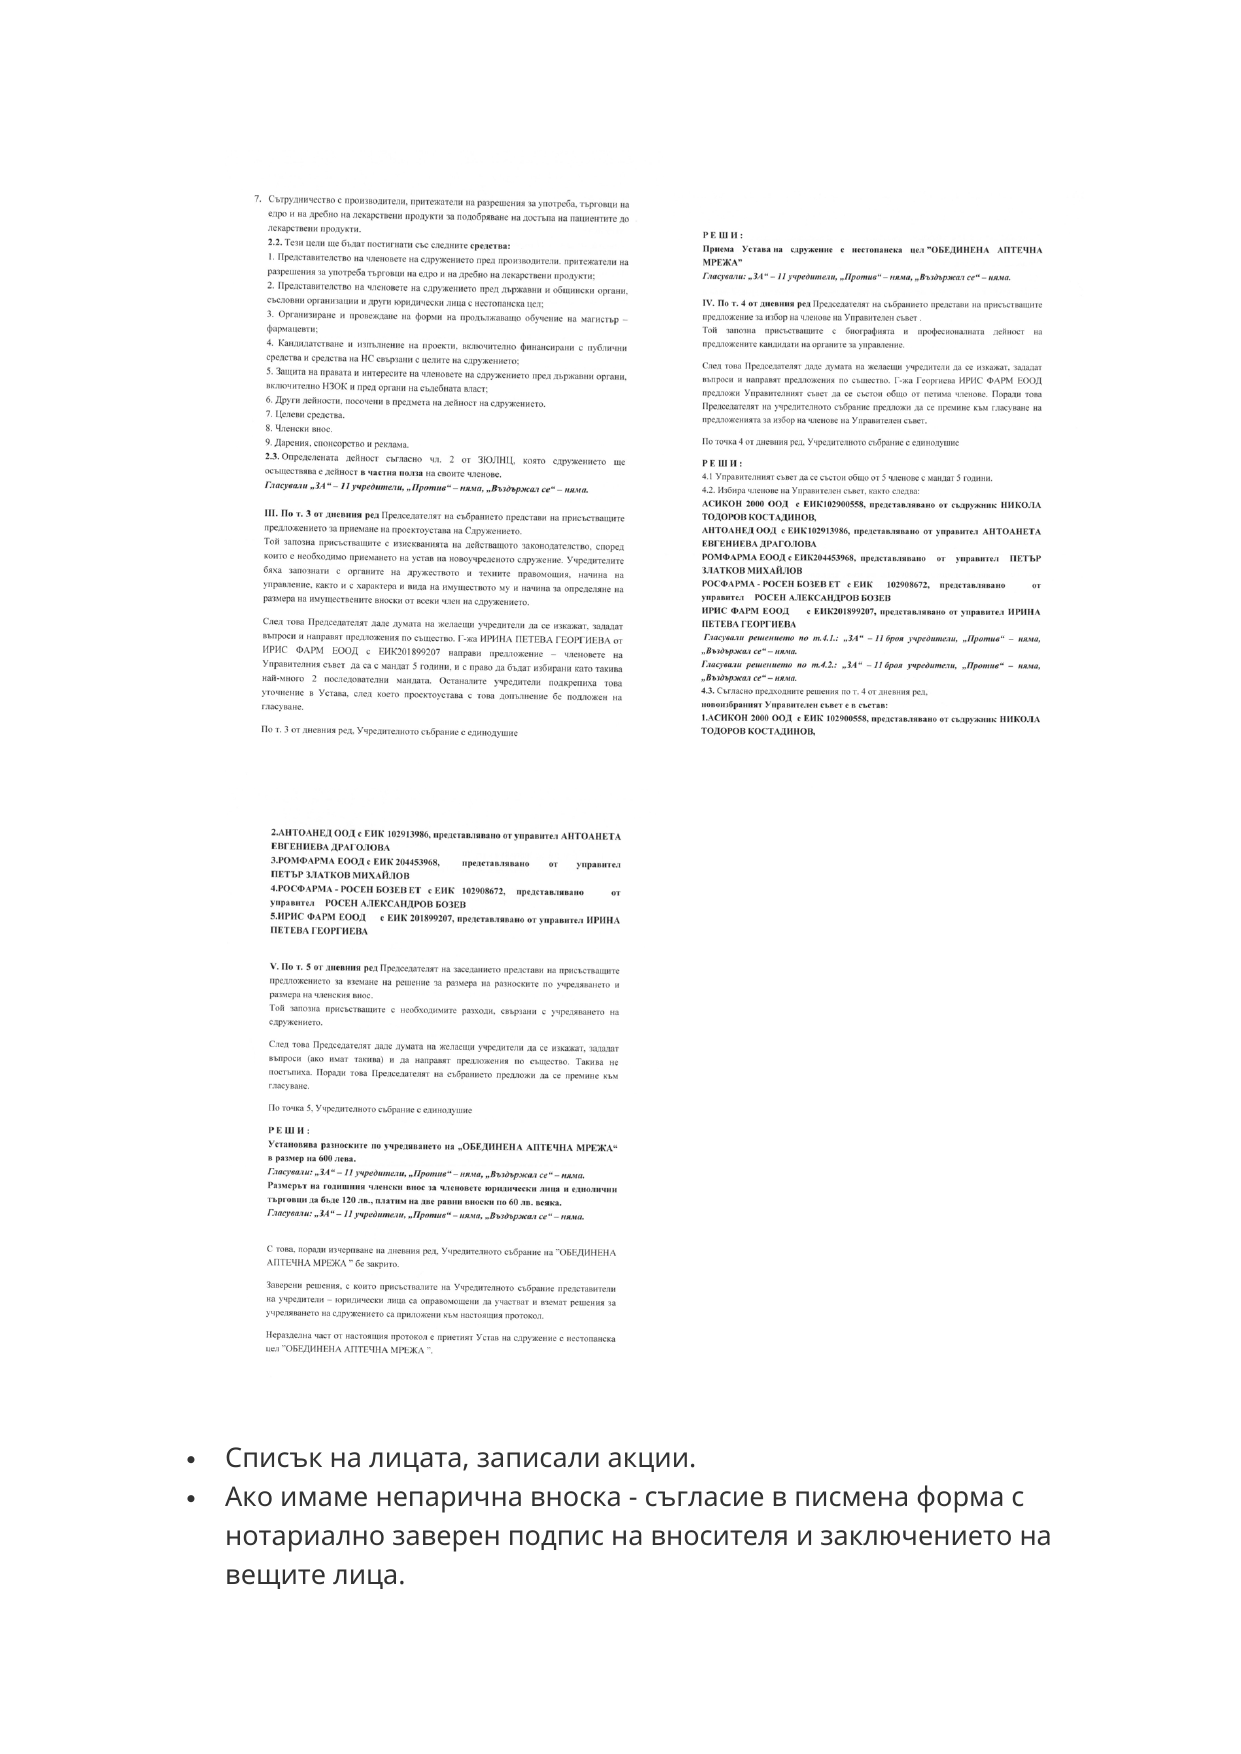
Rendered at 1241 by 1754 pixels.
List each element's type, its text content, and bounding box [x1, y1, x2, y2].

picture [225, 150, 1084, 1407]
list Списък на лицата, записали акции. [187, 1436, 1090, 1475]
list Ако имаме непарична вноска - съгласие в писмена форма с нотариално заверен подпис на вносителя и заключението на вещите лица. [187, 1475, 1090, 1592]
